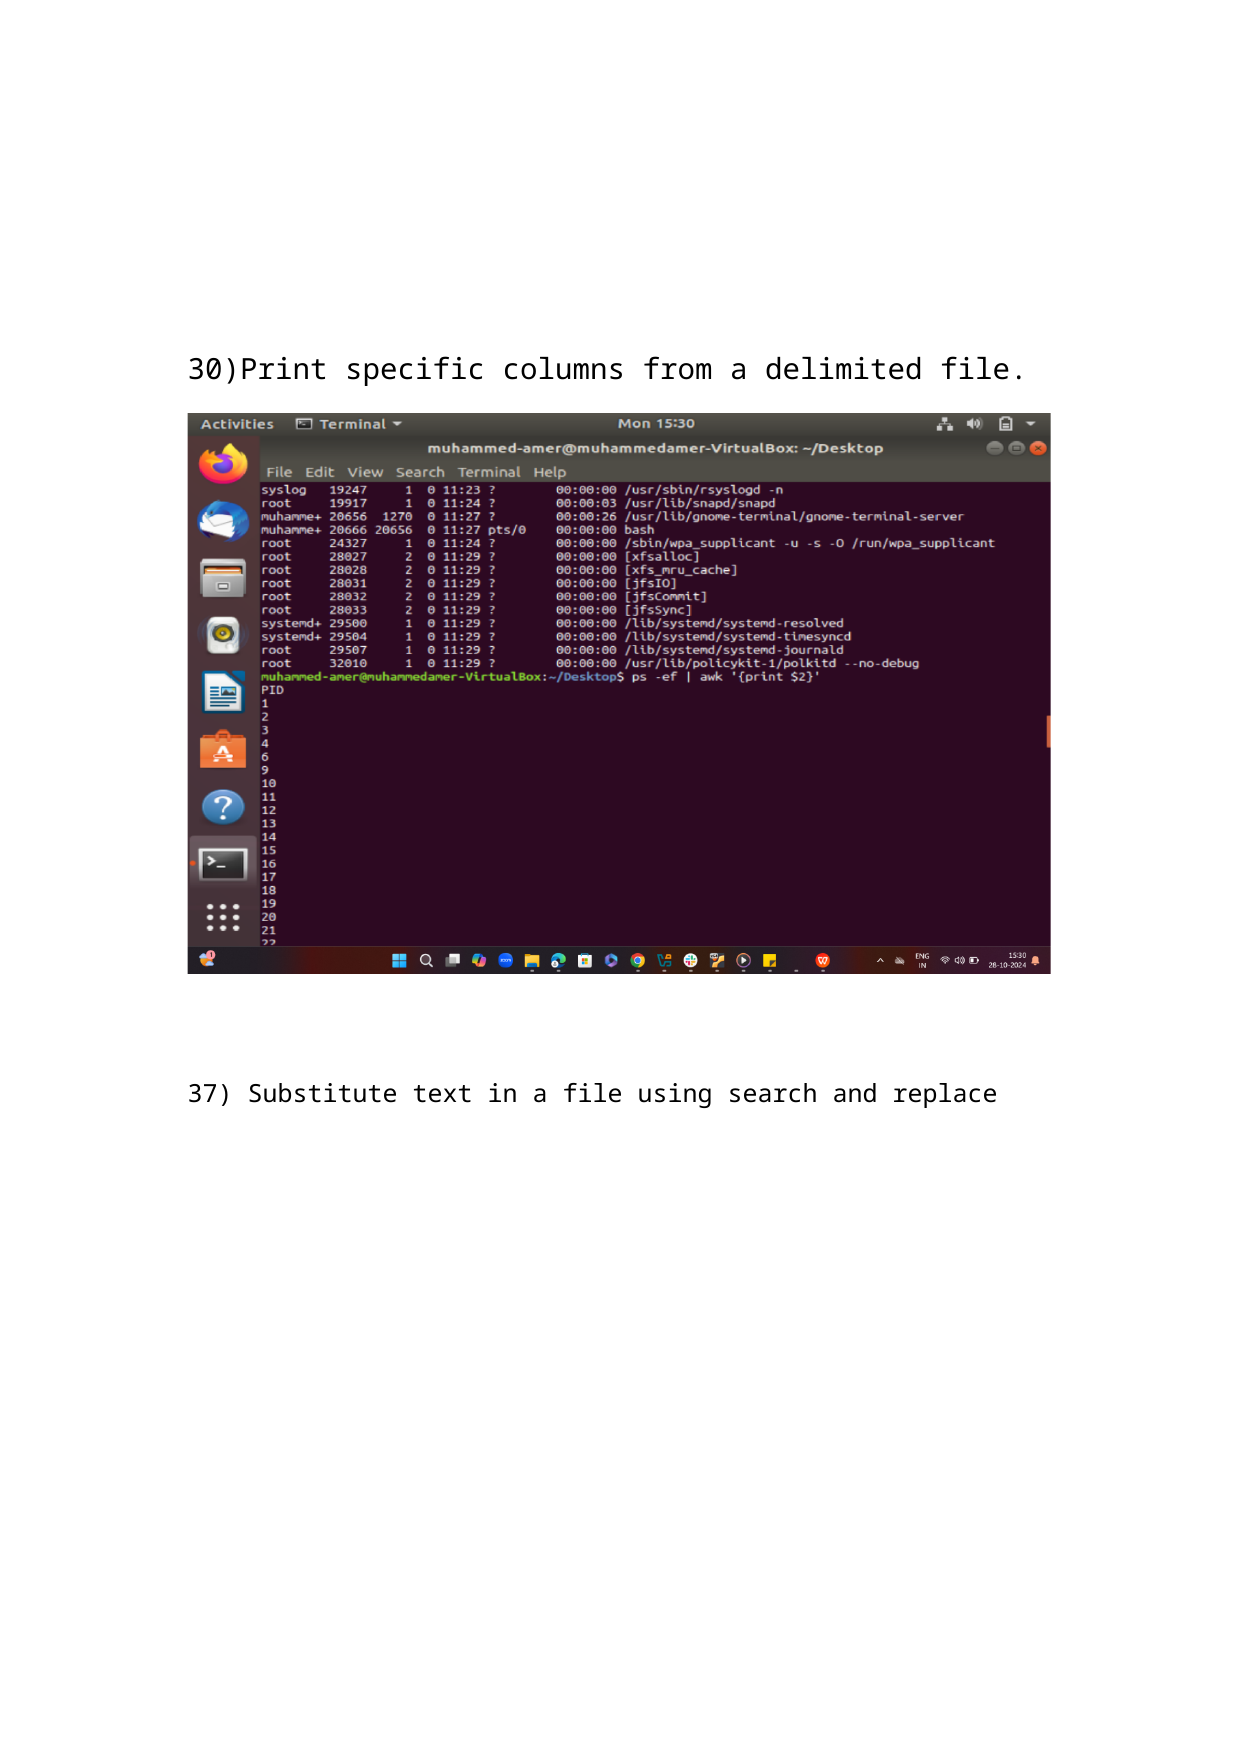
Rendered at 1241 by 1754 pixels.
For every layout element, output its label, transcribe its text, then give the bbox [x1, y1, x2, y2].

picture [187, 413, 1051, 974]
